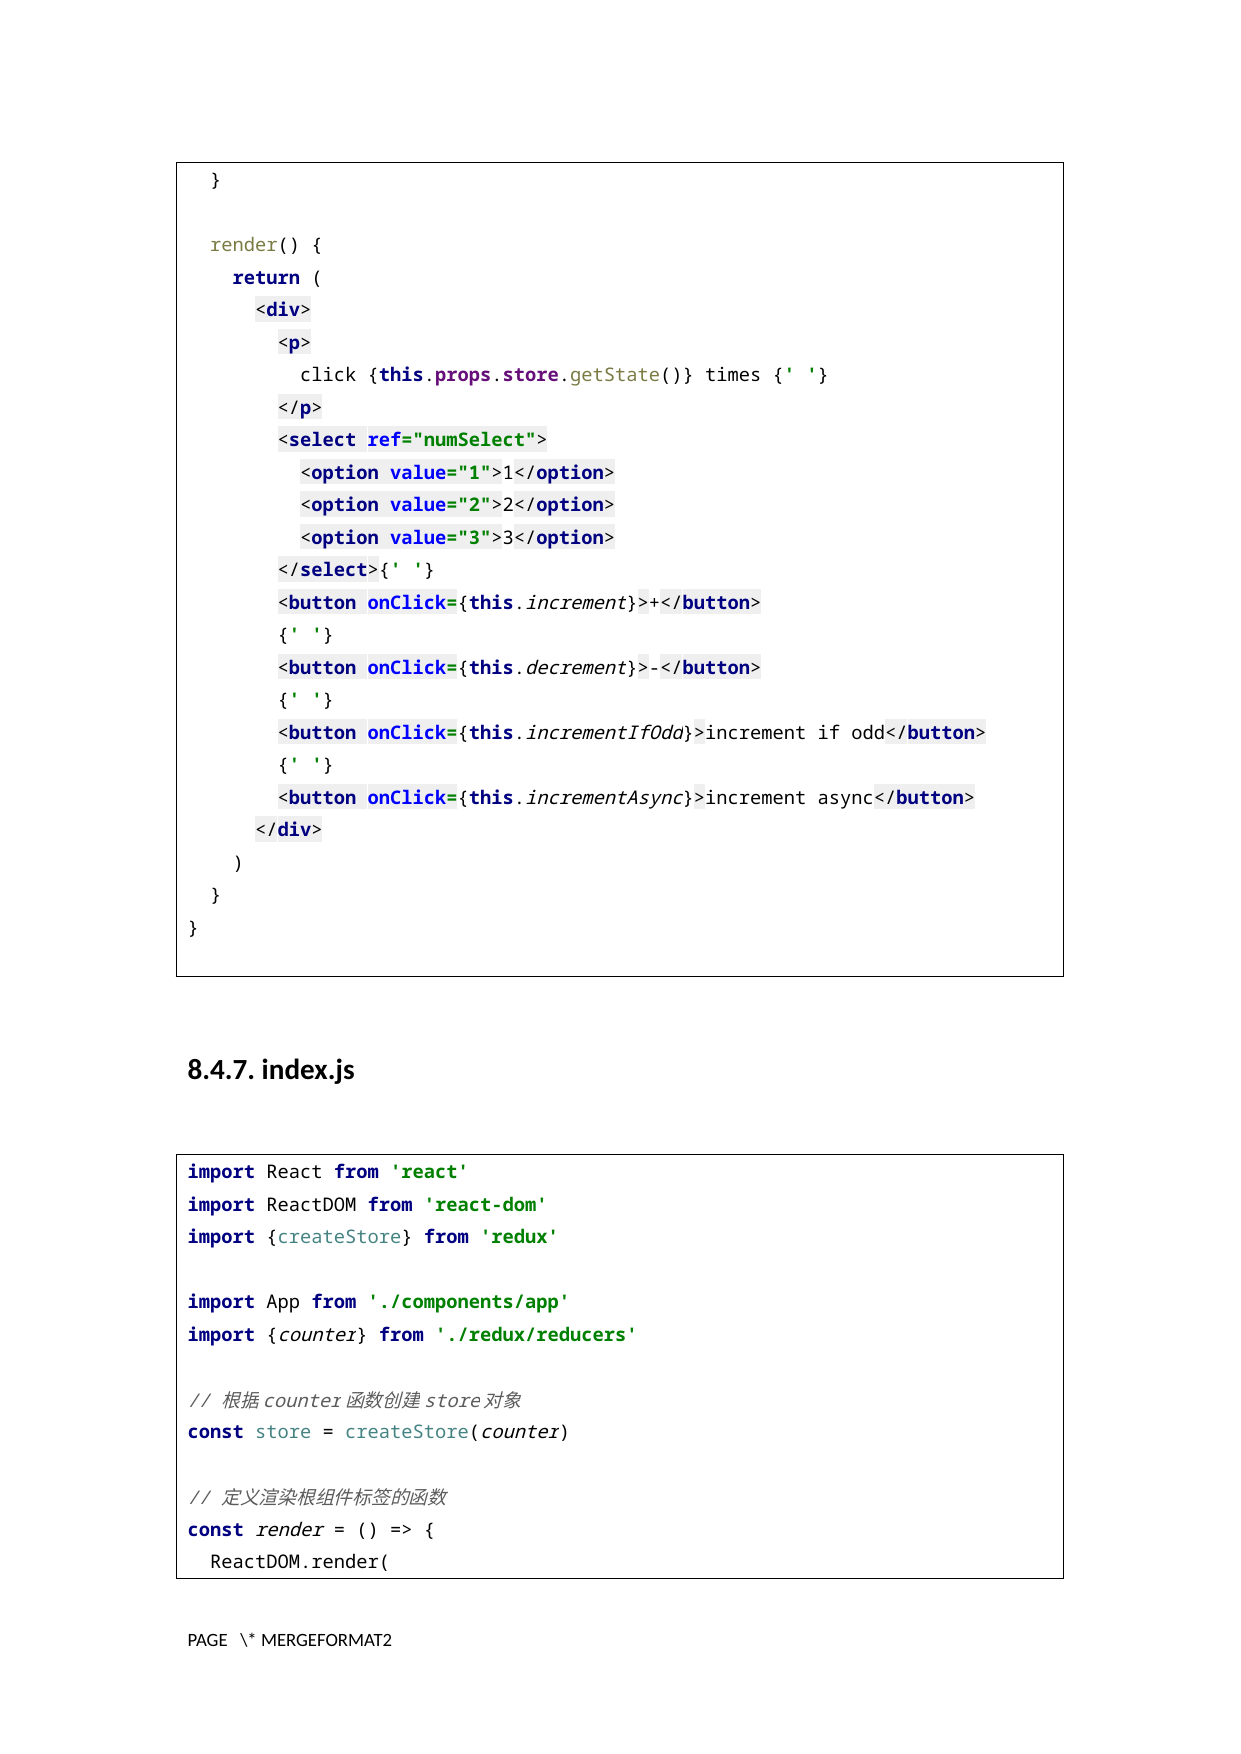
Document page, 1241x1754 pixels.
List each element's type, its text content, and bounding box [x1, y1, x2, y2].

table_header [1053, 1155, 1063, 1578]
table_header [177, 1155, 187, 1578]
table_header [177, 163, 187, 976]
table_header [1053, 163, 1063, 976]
subtitle 8.4.7. index.js [187, 1036, 1053, 1101]
